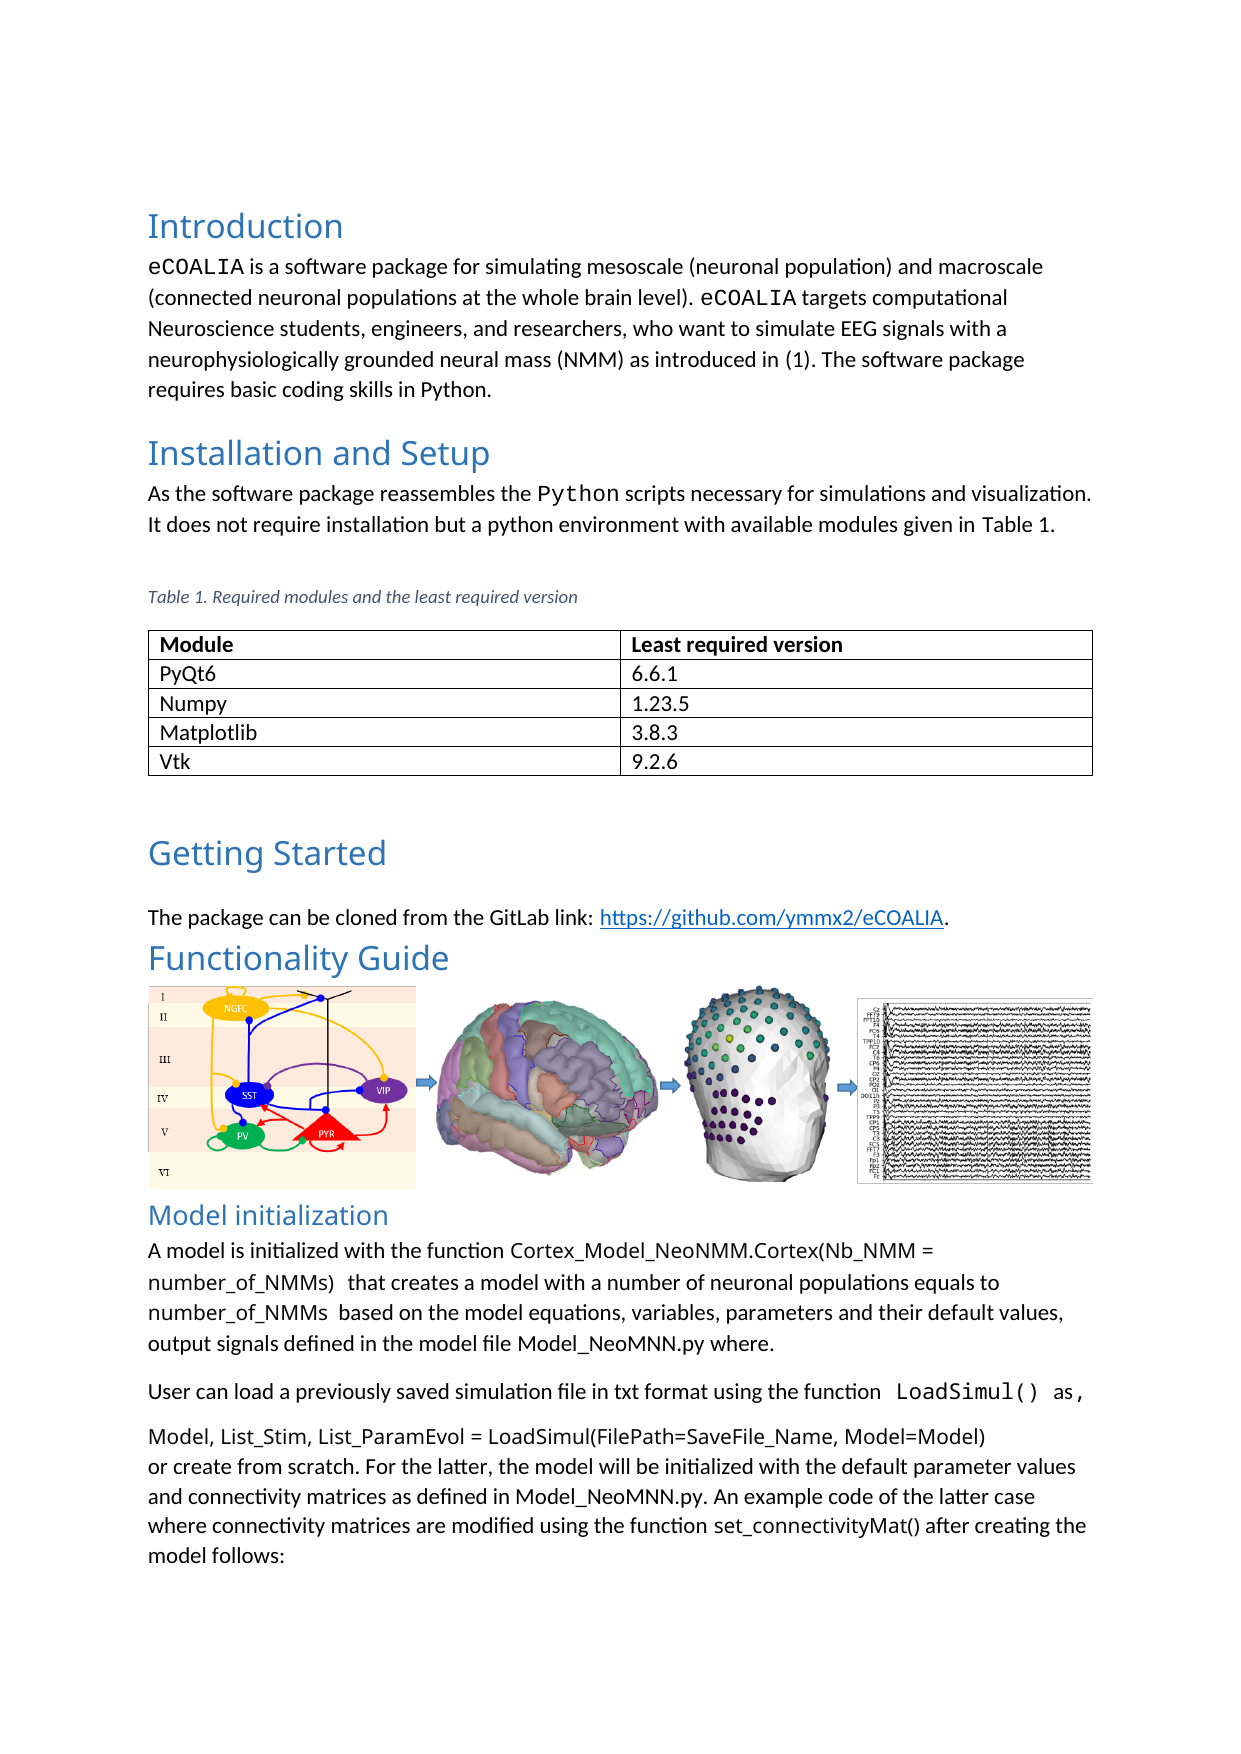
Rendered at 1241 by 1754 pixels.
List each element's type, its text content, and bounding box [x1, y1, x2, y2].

table_cell PyQt6 [149, 660, 620, 688]
table_cell 3.8.3 [621, 718, 1092, 746]
text Model, List_Stim, List_ParamEvol = LoadSimul(FilePath=SaveFile_Name, Model=Model) [148, 1422, 1093, 1451]
subtitle Installation and Setup [148, 430, 1093, 476]
subtitle Introduction [148, 203, 1093, 248]
text As the software package reassembles the Python scripts necessary for simulations and visualization. It does not require installation but a python environment with available modules given in Table 1. [148, 479, 1093, 538]
picture [147, 983, 1093, 1189]
table_cell 6.6.1 [621, 660, 1092, 688]
text or create from scratch. For the latter, the model will be initialized with the default parameter values and connectivity matrices as defined in Model_NeoMNN.py. An example code of the latter case where connectivity matrices are modified using the function set_connectivityMat() after creating the model follows: [148, 1451, 1093, 1569]
subtitle Getting Started [148, 829, 1093, 875]
table_cell 1.23.5 [621, 689, 1092, 717]
table_cell Vtk [149, 747, 620, 775]
text A model is initialized with the function Cortex_Model_NeoNMM.Cortex(Nb_NMM = number_of_NMMs) that creates a model with a number of neuronal populations equals to number_of_NMMs based on the model equations, variables, parameters and their default values, output signals defined in the model file Model_NeoMNN.py where. [148, 1236, 1093, 1357]
subtitle The package can be cloned from the GitLab link: https://github.com/ymmx2/eCOALIA. Functionality Guide [148, 903, 1093, 983]
table_header Module [149, 631, 620, 658]
table_cell Numpy [149, 689, 620, 717]
table_cell 9.2.6 [621, 747, 1092, 775]
text User can load a previously saved simulation file in txt format using the function LoadSimul() as, [148, 1376, 1093, 1406]
table_header Least required version [621, 631, 1092, 658]
subtitle Model initialization [148, 1196, 1093, 1233]
table_cell Matplotlib [149, 718, 620, 746]
text Table 1. Required modules and the least required version [148, 586, 1093, 609]
text eCOALIA is a software package for simulating mesoscale (neuronal population) and macroscale (connected neuronal populations at the whole brain level). eCOALIA targets computational Neuroscience students, engineers, and researchers, who want to simulate EEG signals with a neurophysiologically grounded neural mass (NMM) as introduced in (1). The software package requires basic coding skills in Python. [148, 252, 1093, 403]
